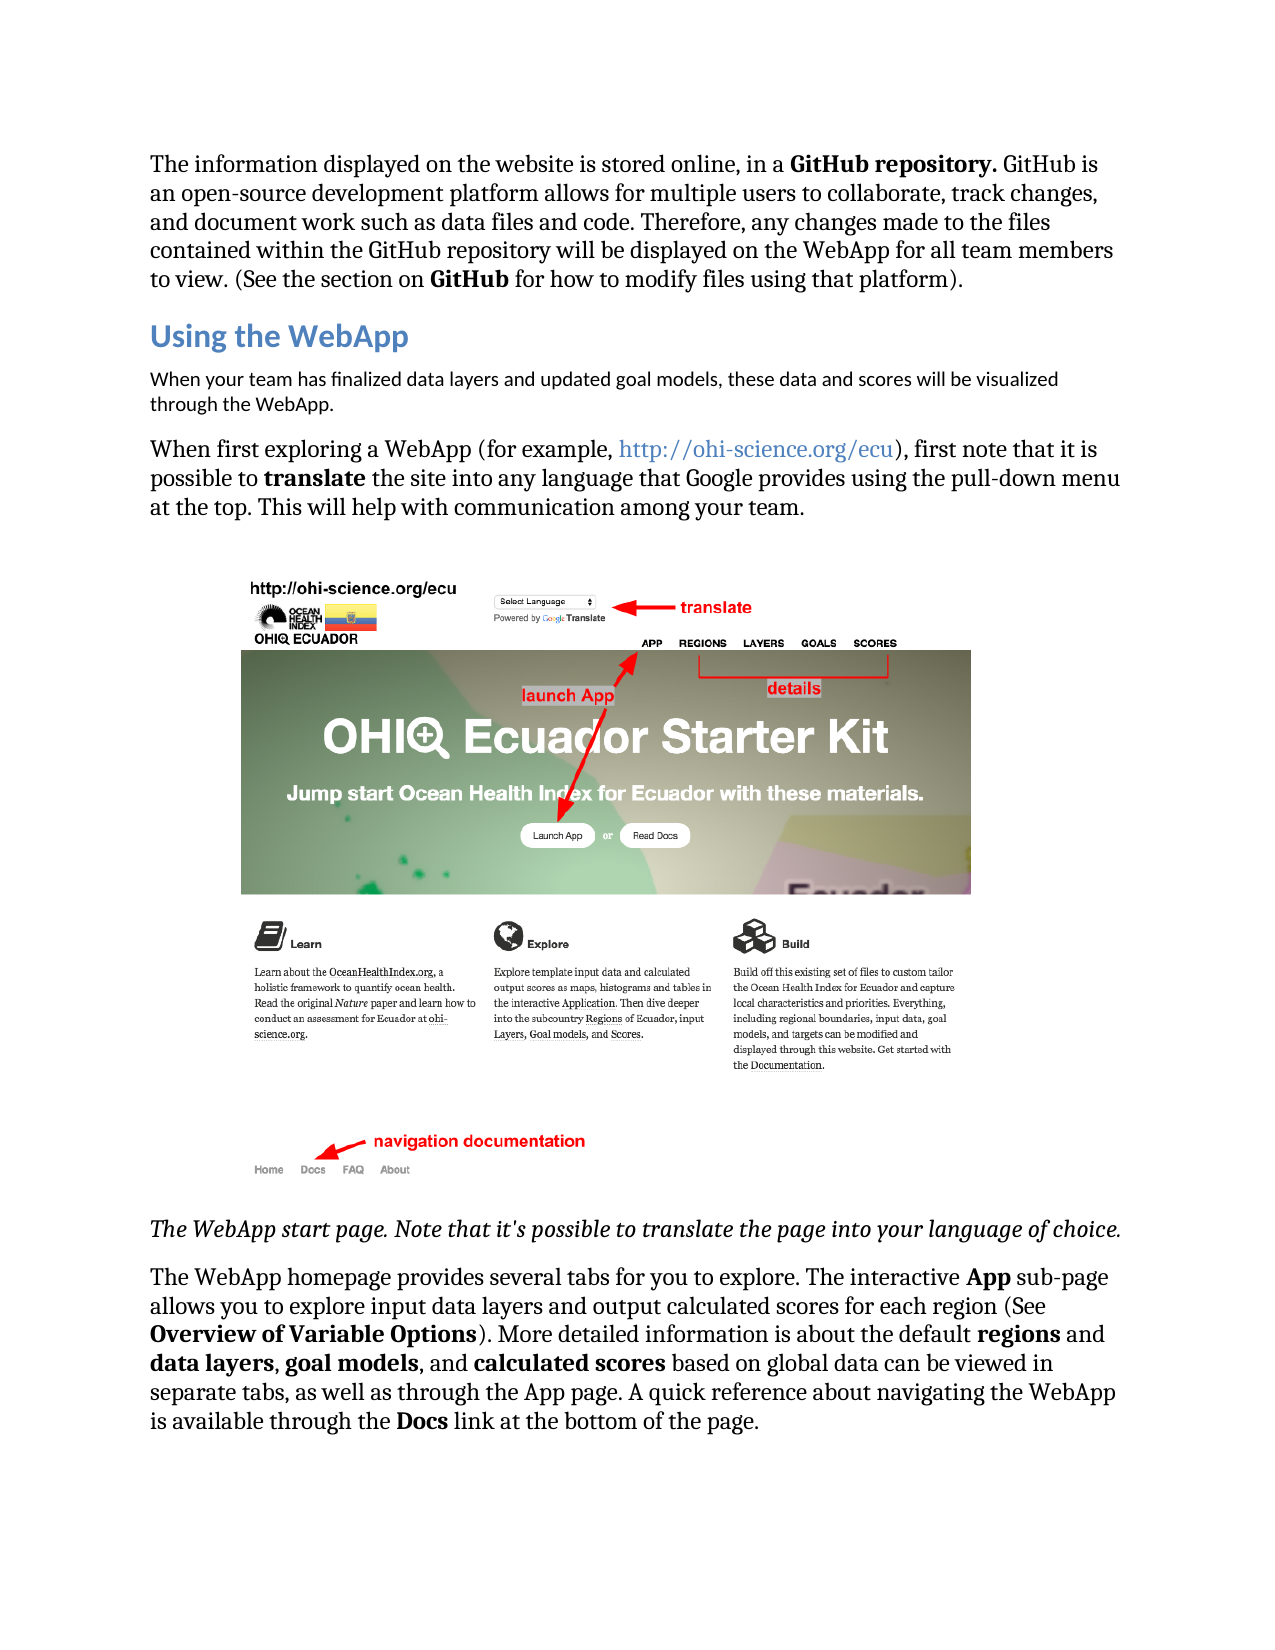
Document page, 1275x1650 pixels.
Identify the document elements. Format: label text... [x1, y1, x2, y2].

text When your team has finalized data layers and updated goal models, these data and scores will be visualized through the WebApp. [150, 366, 1125, 417]
subtitle Using the WebApp [150, 314, 1125, 355]
text When first exploring a WebApp (for example, http://ohi-science.org/ecu), first note that it is possible to translate the site into any language that Google provides using the pull-down menu at the top. This will help with communication among your team. [150, 435, 1125, 522]
text The information displayed on the website is stored online, in a GitHub repository. GitHub is an open-source development platform allows for multiple users to collaborate, track changes, and document work such as data files and code. Therefore, any changes made to the files contained within the GitHub repository will be displayed on the WebApp for all team members to view. (See the section on GitHub for how to modify files using that platform). [150, 150, 1125, 294]
picture [168, 540, 1044, 1197]
text The WebApp start page. Note that it's possible to translate the page into your language of choice. [150, 1215, 1125, 1244]
text The WebApp homepage provides several tabs for you to explore. The interactive App sub-page allows you to explore input data layers and output calculated scores for each region (See Overview of Variable Options). More detailed information is about the default regions and data layers, goal models, and calculated scores based on global data can be viewed in separate tabs, as well as through the App page. A quick reference about navigating the WebApp is available through the Docs link at the bottom of the page. [150, 1263, 1125, 1435]
